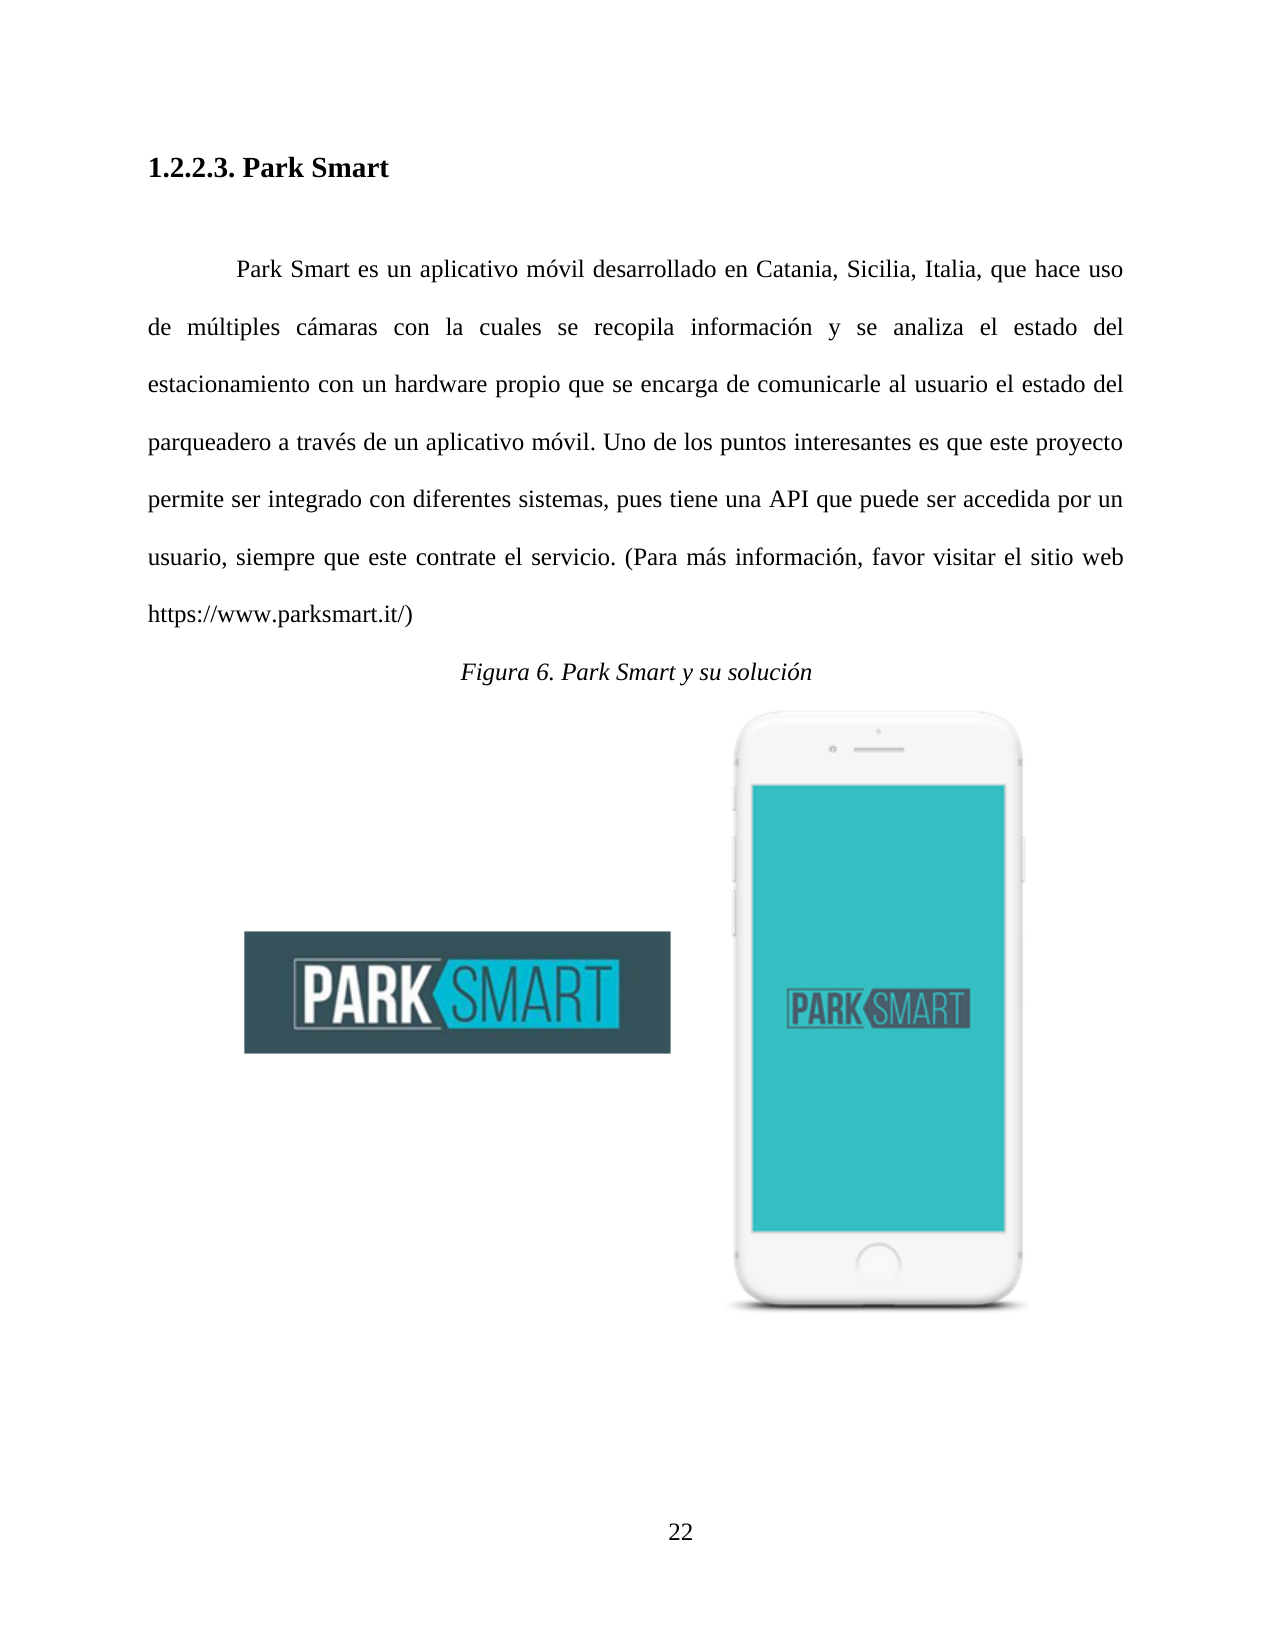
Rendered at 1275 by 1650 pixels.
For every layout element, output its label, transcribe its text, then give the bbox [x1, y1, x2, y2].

text Park Smart es un aplicativo móvil desarrollado en Catania, Sicilia, Italia, que hace uso de múltiples cámaras con la cuales se recopila información y se analiza el estado del estacionamiento con un hardware propio que se encarga de comunicarle al usuario el estado del parqueadero a través de un aplicativo móvil. Uno de los puntos interesantes es que este proyecto permite ser integrado con diferentes sistemas, pues tiene una API que puede ser accedida por un usuario, siempre que este contrate el servicio. (Para más información, favor visitar el sitio web https://www.parksmart.it/) [148, 254, 1125, 628]
text Figura 6. Park Smart y su solución [148, 657, 1125, 686]
picture [244, 706, 1029, 1314]
subtitle 1.2.2.3. Park Smart [148, 150, 1125, 183]
